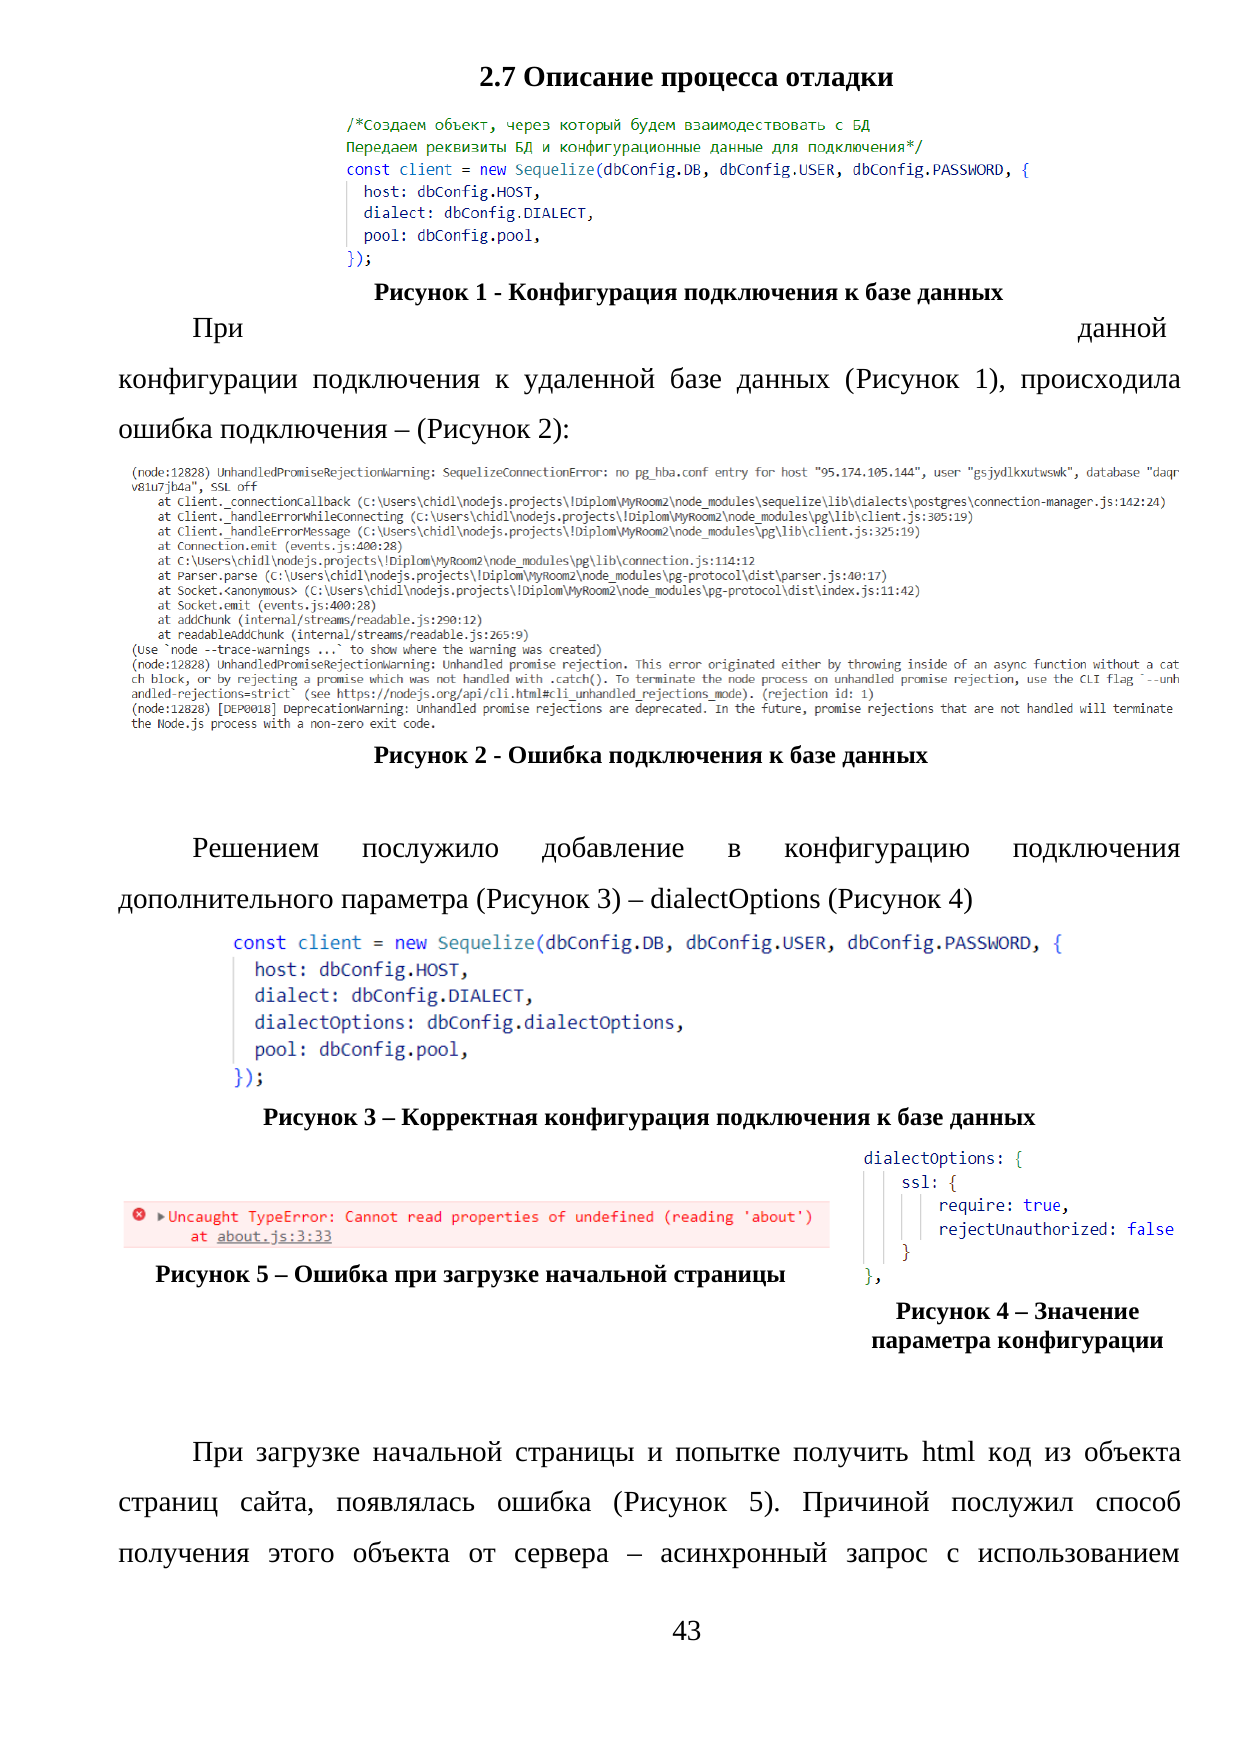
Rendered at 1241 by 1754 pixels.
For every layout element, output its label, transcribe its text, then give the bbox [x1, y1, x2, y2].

text При данной конфигурации подключения к удаленной базе данных (Рисунок 1), происходила ошибка подключения – (Рисунок 2): [118, 311, 1181, 445]
picture [121, 465, 1181, 731]
picture [226, 930, 1073, 1093]
picture [340, 112, 1034, 269]
picture [123, 1197, 830, 1250]
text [118, 1434, 1181, 1568]
subtitle 2.7 Описание процесса отладки [118, 59, 1181, 93]
picture [854, 1146, 1179, 1287]
